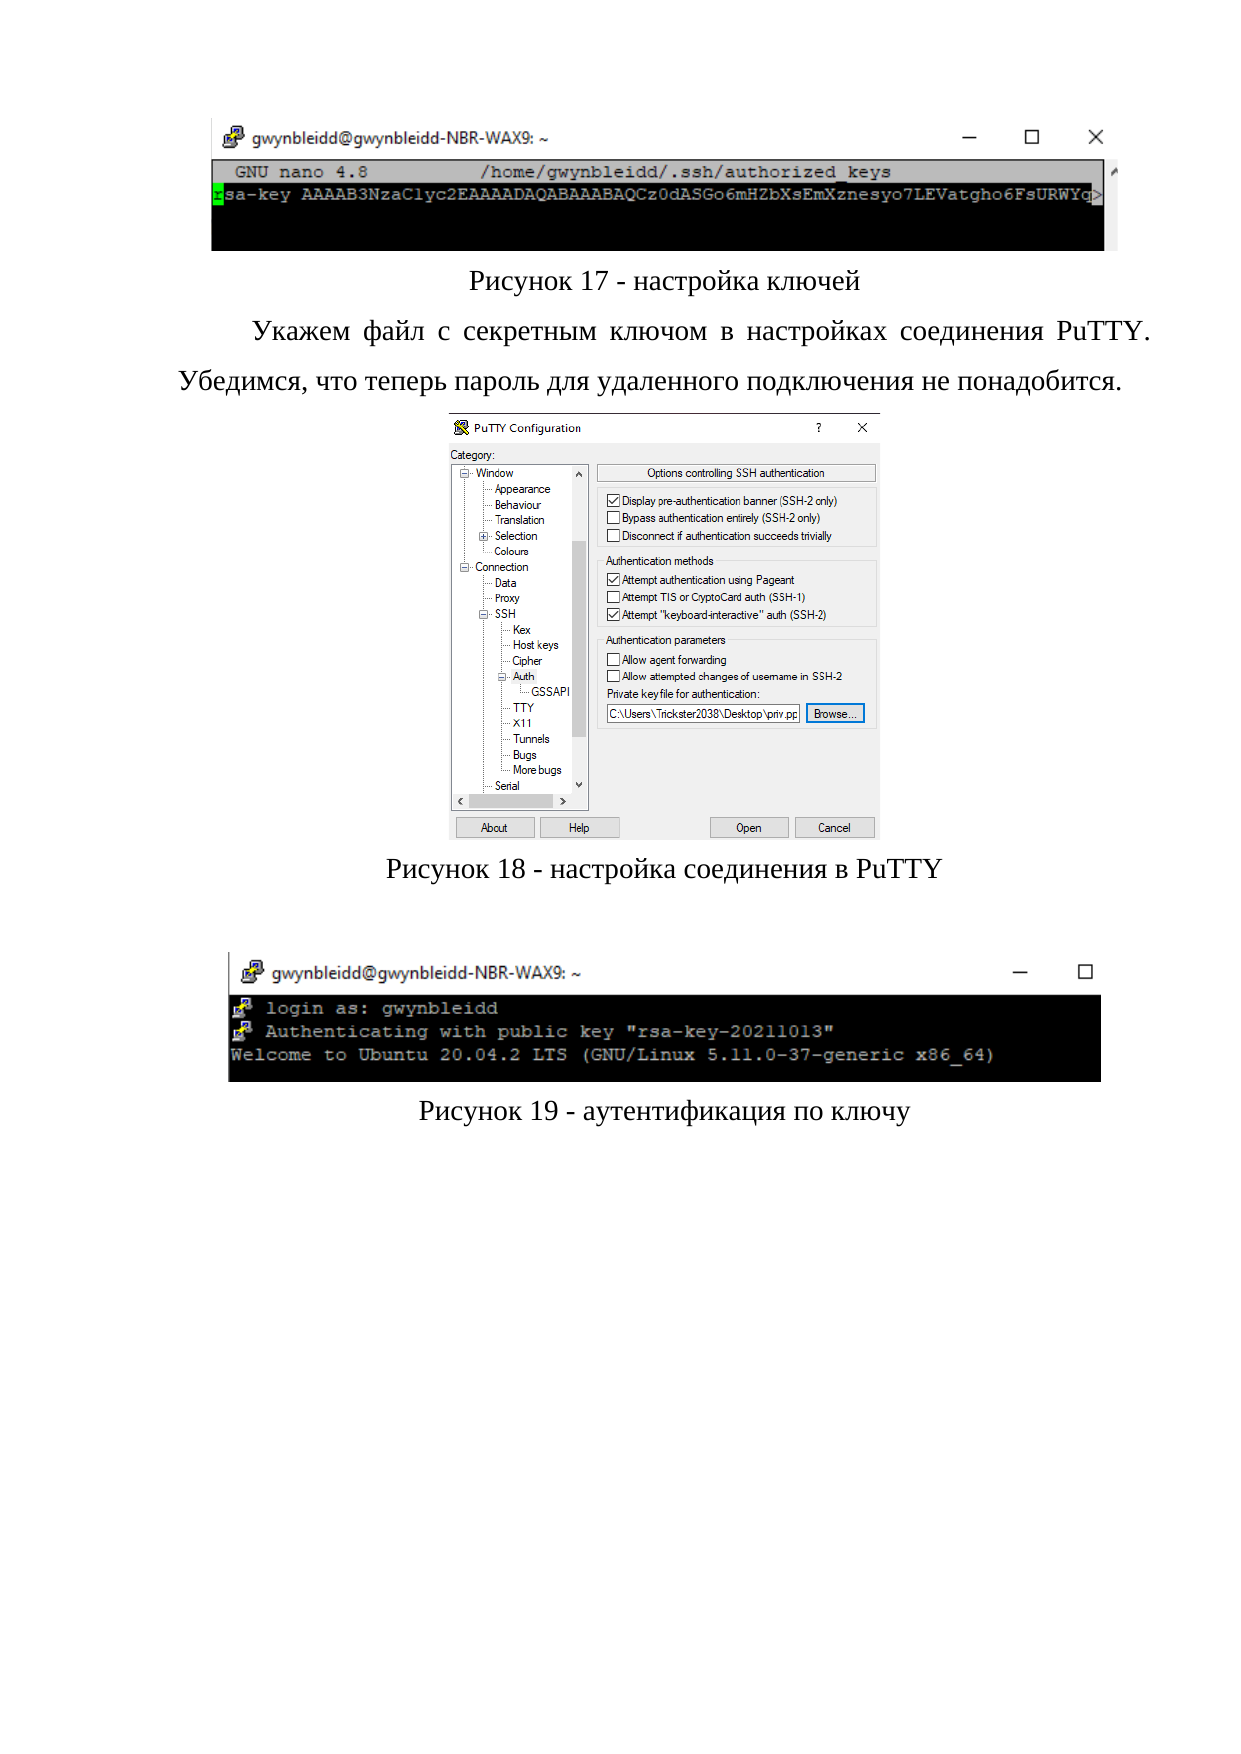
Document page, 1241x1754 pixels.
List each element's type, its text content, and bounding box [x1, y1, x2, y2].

picture [448, 413, 881, 840]
text Рисунок 19 - аутентификация по ключу [177, 1093, 1152, 1127]
text Рисунок 17 - настройка ключей [177, 263, 1152, 296]
text Рисунок 18 - настройка соединения в PuTTY [177, 851, 1152, 885]
text Укажем файл с секретным ключом в настройках соединения PuTTY. Убедимся, что теперь пароль для удаленного подключения не понадобится. [177, 313, 1152, 397]
picture [228, 952, 1101, 1082]
picture [211, 118, 1118, 251]
